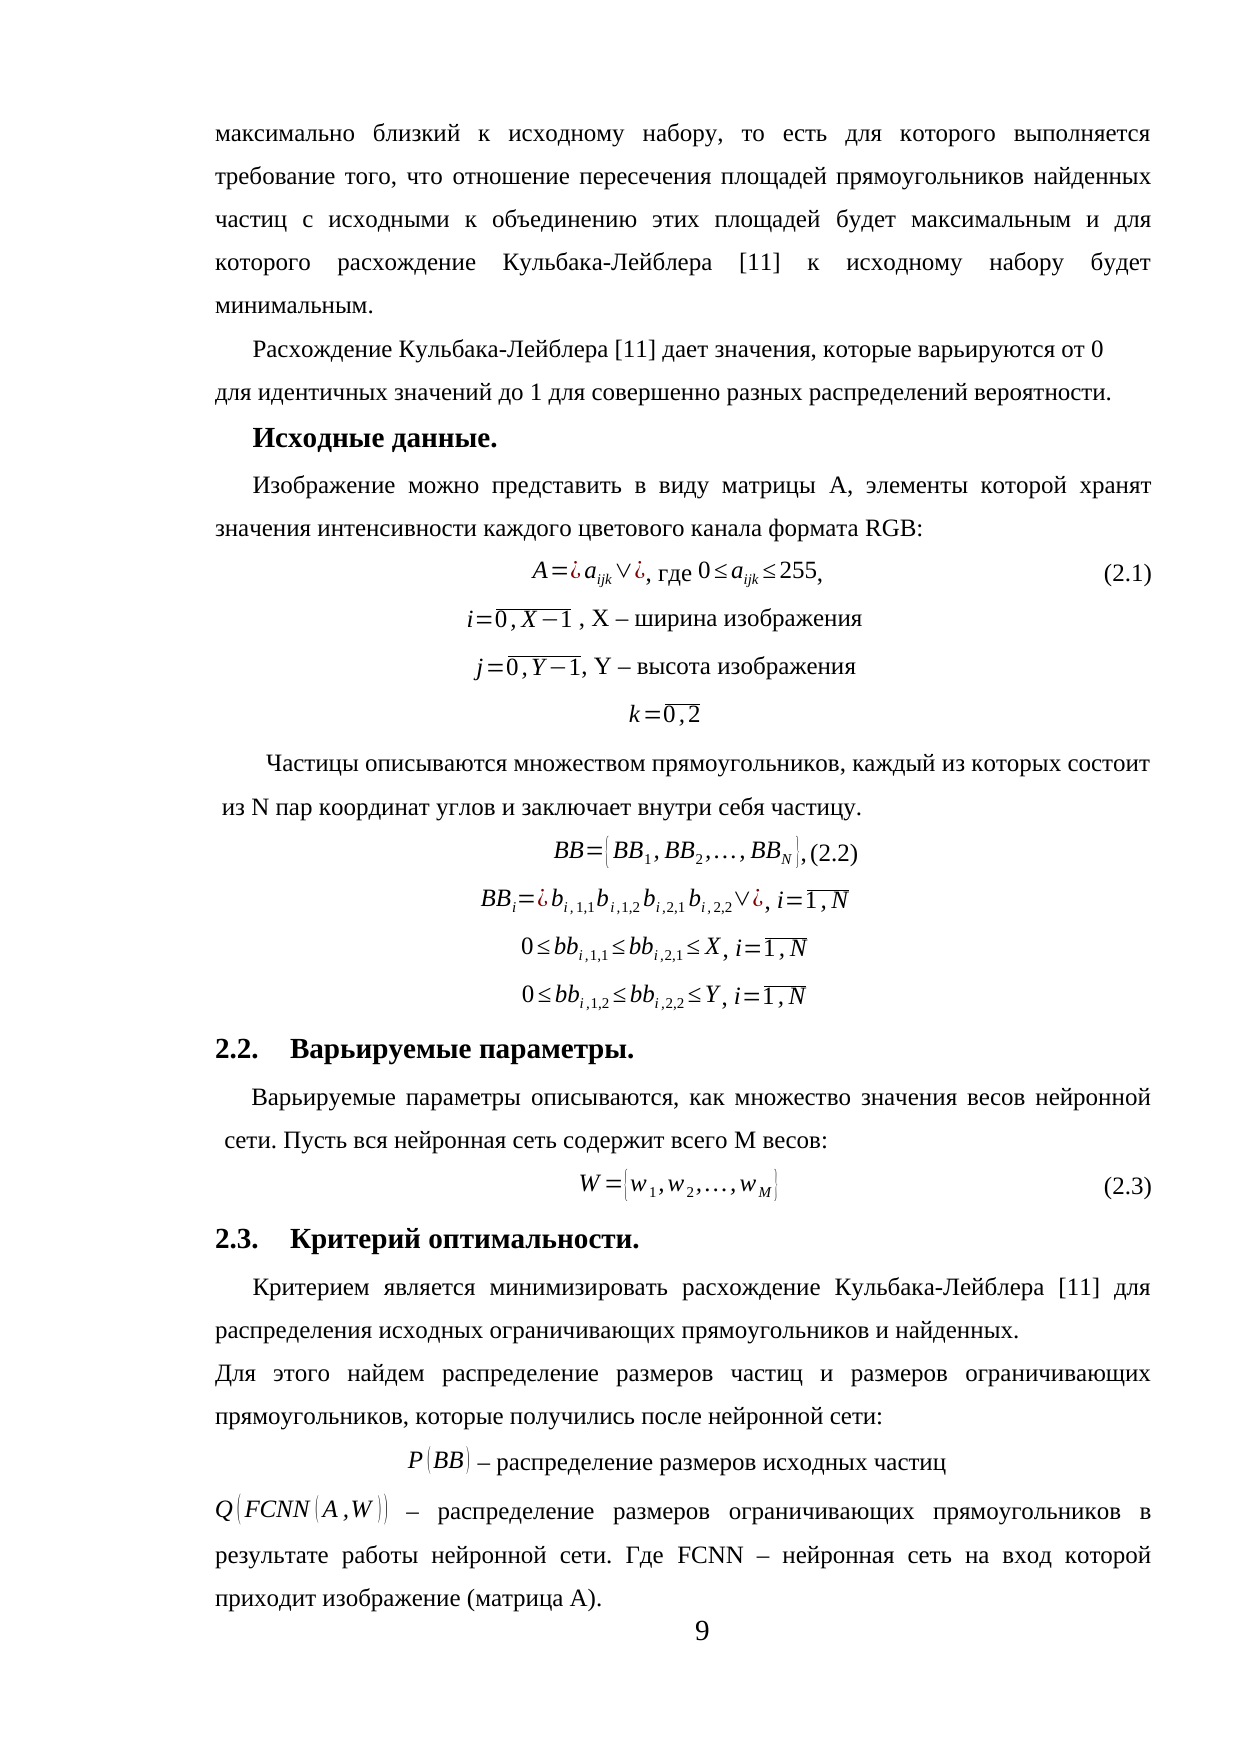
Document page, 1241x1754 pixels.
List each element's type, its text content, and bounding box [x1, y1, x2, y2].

text , [177, 884, 1152, 917]
text , Y – высота изображения [177, 650, 1152, 684]
text , где , (2.1) [215, 557, 1152, 588]
subtitle Критерий оптимальности. [215, 1221, 1152, 1255]
text Расхождение Кульбака-Лейблера [11] дает значения, которые варьируются от 0 [215, 334, 1152, 362]
list Варьируемые параметры описываются, как множество значения весов нейронной сети. Пусть вся нейронная сеть содержит всего M весов: [224, 1082, 1152, 1154]
text Критерием является минимизировать расхождение Кульбака-Лейблера [11] для распределения исходных ограничивающих прямоугольников и найденных. [215, 1272, 1152, 1343]
text Исходные данные. [215, 420, 1152, 453]
list (2.3) [224, 1168, 1152, 1203]
text Изображение можно представить в виду матрицы A, элементы которой хранят значения интенсивности каждого цветового канала формата RGB: [215, 470, 1152, 542]
text , [177, 979, 1152, 1013]
text , (2.2) [177, 835, 1152, 869]
text Для этого найдем распределение размеров частиц и размеров ограничивающих прямоугольников, которые получились после нейронной сети: [215, 1358, 1152, 1430]
text – распределение размеров исходных частиц [201, 1444, 1152, 1478]
text для идентичных значений до 1 для совершенно разных распределений вероятности. [177, 377, 1152, 406]
text , [177, 932, 1152, 965]
text , X – ширина изображения [177, 602, 1152, 636]
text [215, 118, 1152, 319]
text – распределение размеров ограничивающих прямоугольников в результате работы нейронной сети. Где FCNN – нейронная сеть на вход которой приходит изображение (матрица А). [215, 1492, 1152, 1612]
text Частицы описываются множеством прямоугольников, каждый из которых состоит из N пар координат углов и заключает внутри себя частицу. [222, 748, 1152, 820]
subtitle Варьируемые параметры. [215, 1032, 1152, 1065]
